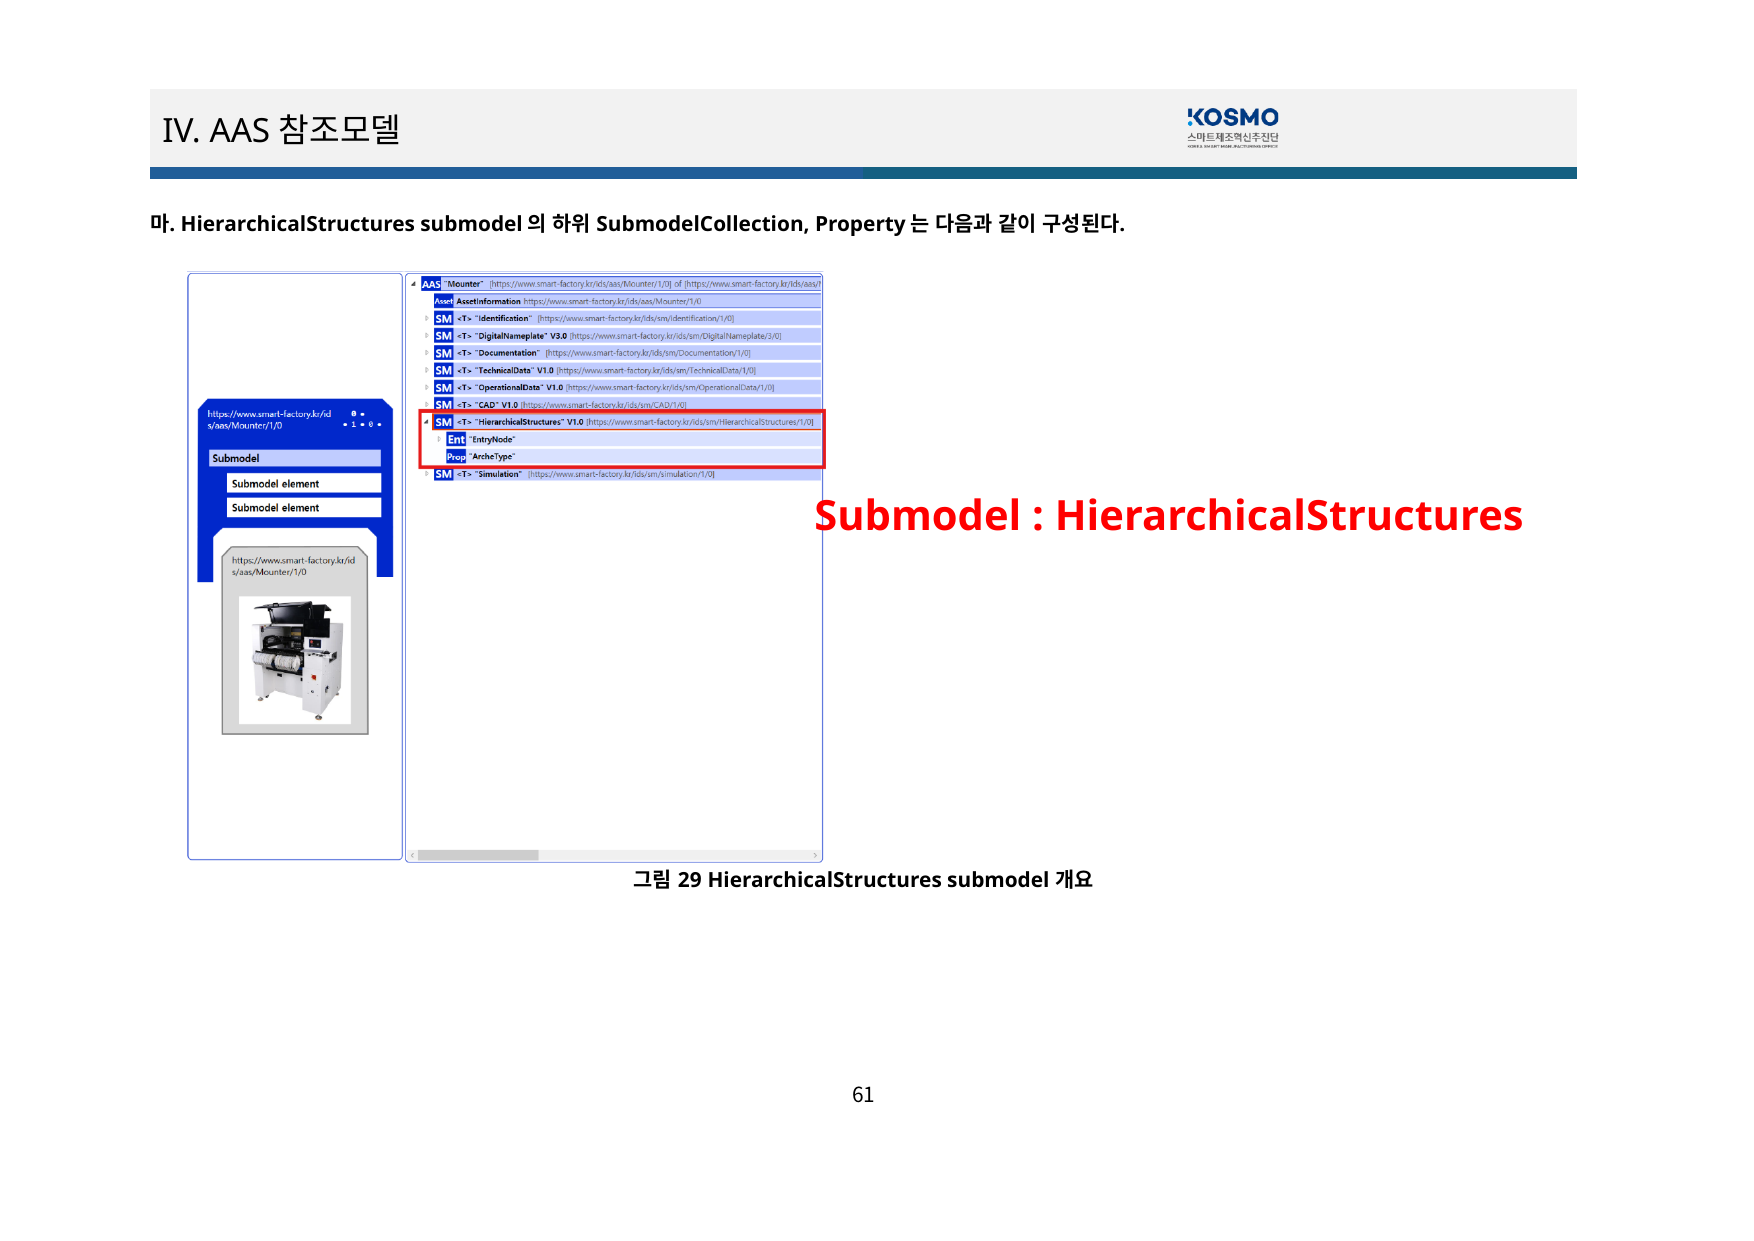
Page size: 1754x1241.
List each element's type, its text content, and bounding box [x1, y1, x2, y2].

picture [1187, 108, 1279, 148]
text 마. HierarchicalStructures submodel의 하위 SubmodelCollection, Property는 다음과 같이 구성된다. [150, 207, 1577, 238]
picture [187, 271, 826, 863]
